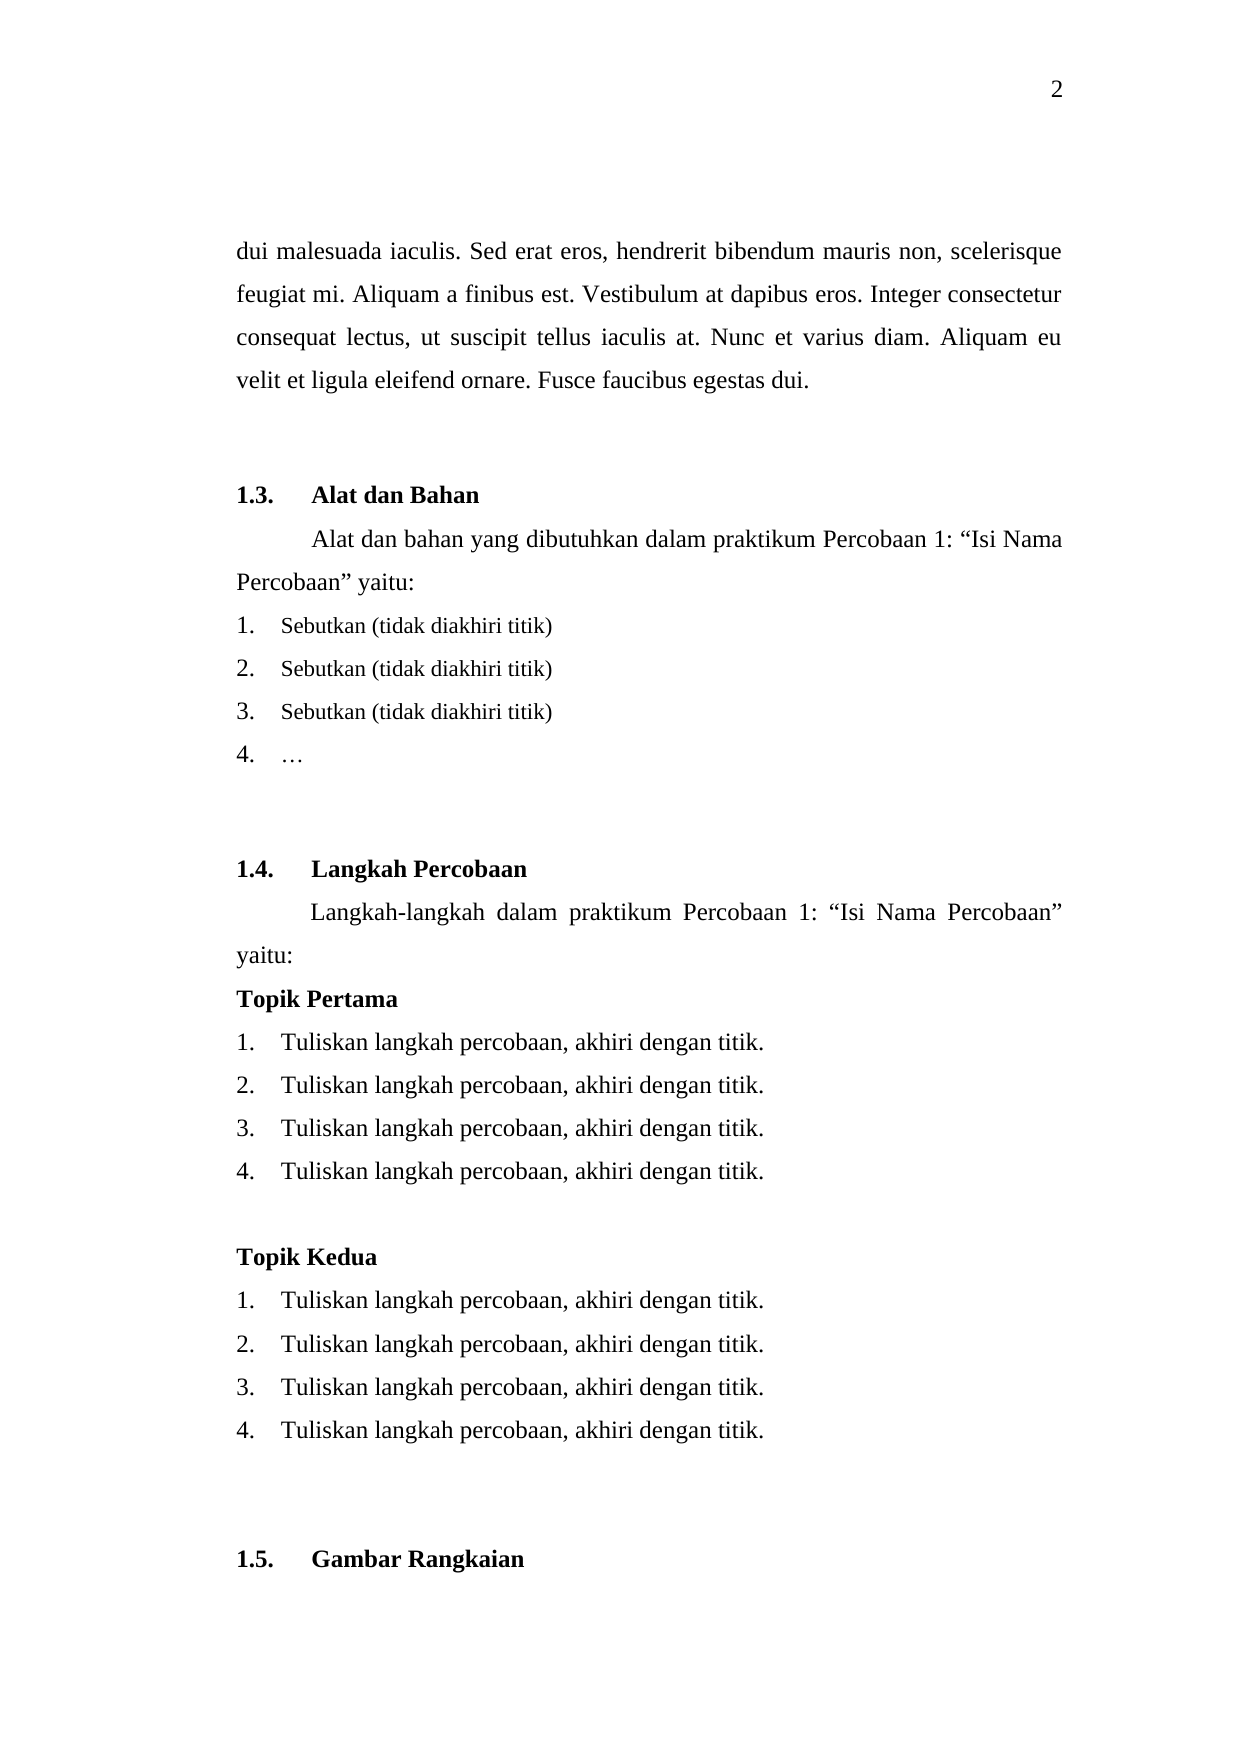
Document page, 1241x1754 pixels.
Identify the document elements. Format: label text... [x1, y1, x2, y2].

text Topik Kedua [236, 1242, 1063, 1271]
text Topik Pertama [236, 984, 1063, 1012]
list … [236, 739, 1063, 768]
list Tuliskan langkah percobaan, akhiri dengan titik. [236, 1415, 1063, 1444]
list Tuliskan langkah percobaan, akhiri dengan titik. [236, 1329, 1063, 1357]
subtitle Alat dan Bahan [236, 481, 1063, 509]
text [236, 236, 1063, 394]
list Sebutkan (tidak diakhiri titik) [236, 696, 1063, 725]
list Tuliskan langkah percobaan, akhiri dengan titik. [236, 1070, 1063, 1099]
list Tuliskan langkah percobaan, akhiri dengan titik. [236, 1113, 1063, 1142]
list Tuliskan langkah percobaan, akhiri dengan titik. [236, 1027, 1063, 1056]
text Langkah-langkah dalam praktikum Percobaan 1: “Isi Nama Percobaan” yaitu: [236, 897, 1063, 969]
list Tuliskan langkah percobaan, akhiri dengan titik. [236, 1372, 1063, 1401]
list Sebutkan (tidak diakhiri titik) [236, 610, 1063, 639]
list Tuliskan langkah percobaan, akhiri dengan titik. [236, 1156, 1063, 1185]
text Alat dan bahan yang dibutuhkan dalam praktikum Percobaan 1: “Isi Nama Percobaan” yaitu: [236, 524, 1063, 596]
list Sebutkan (tidak diakhiri titik) [236, 653, 1063, 682]
subtitle Langkah Percobaan [236, 854, 1063, 883]
subtitle Gambar Rangkaian [236, 1544, 1063, 1573]
list Tuliskan langkah percobaan, akhiri dengan titik. [236, 1286, 1063, 1314]
